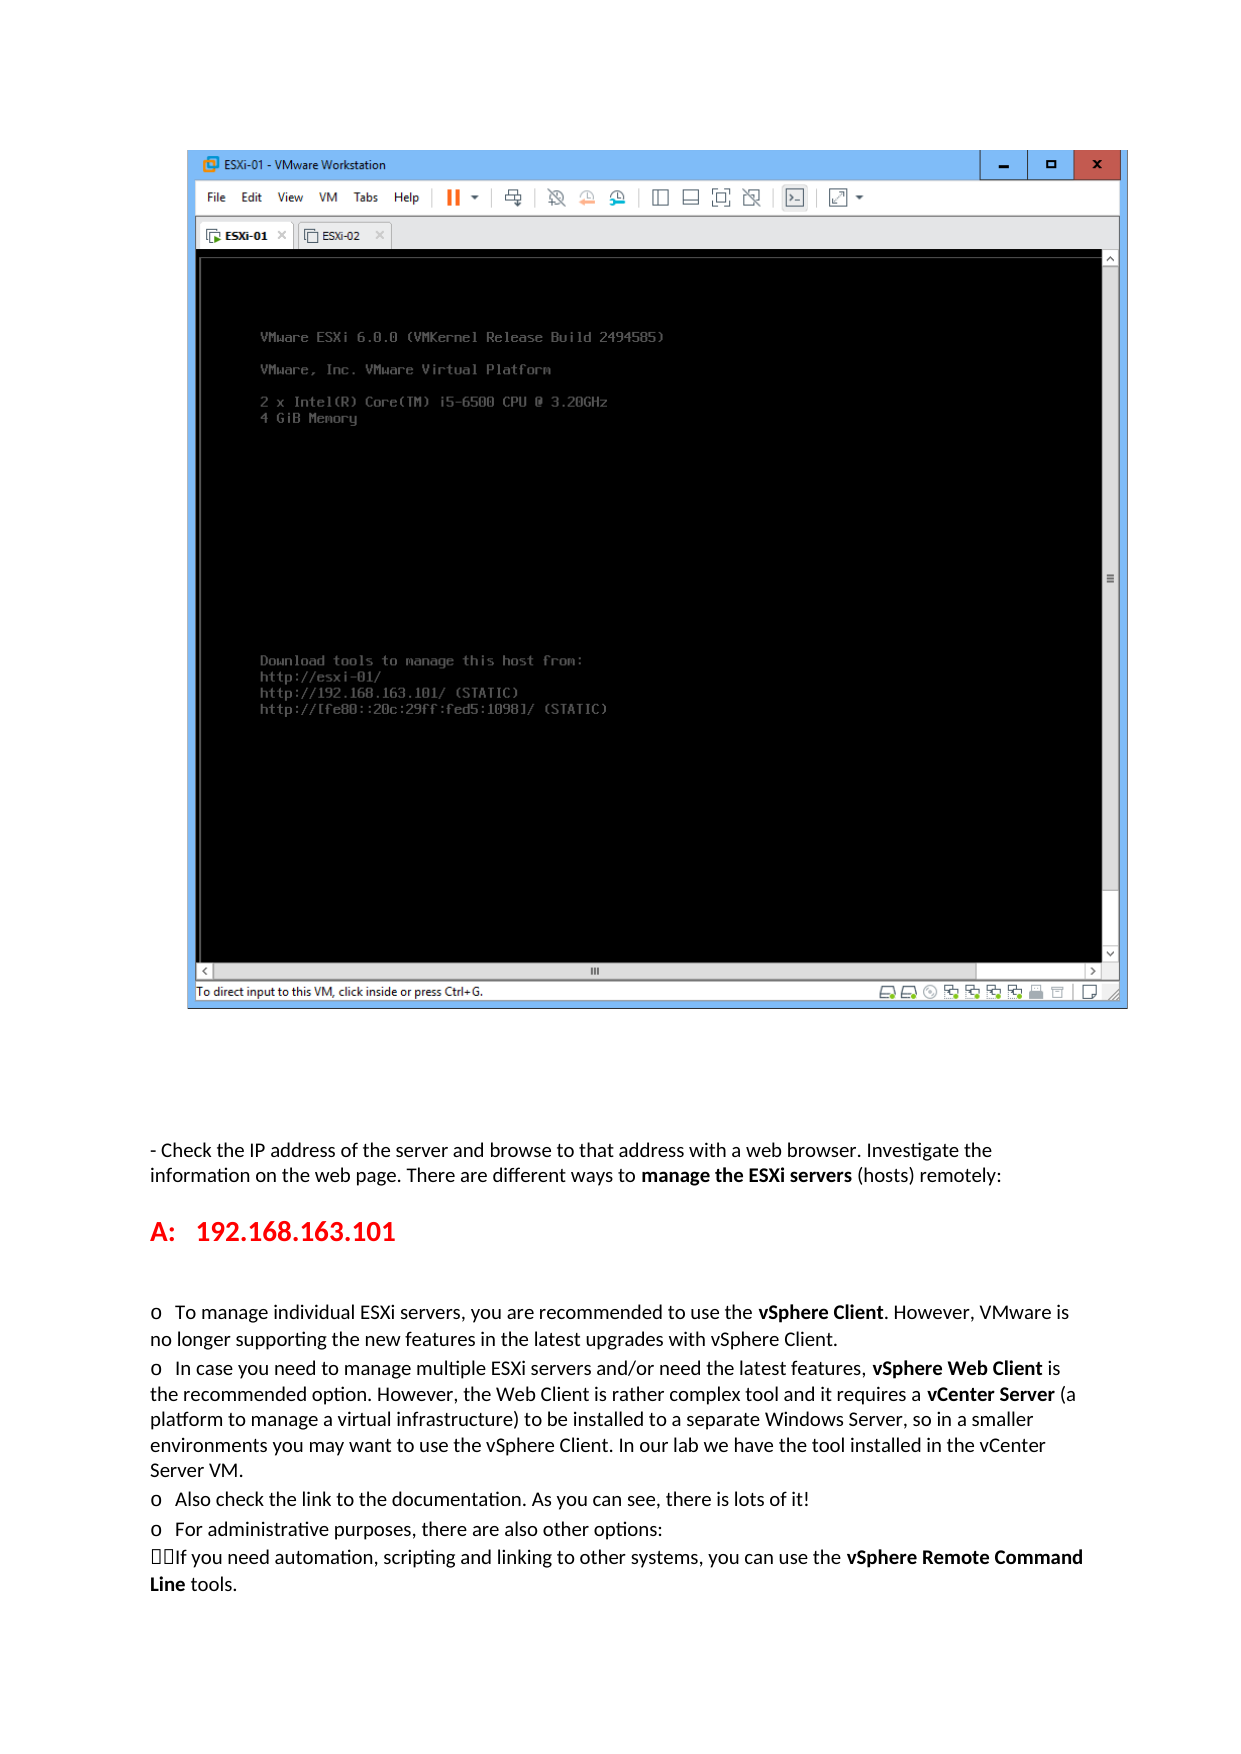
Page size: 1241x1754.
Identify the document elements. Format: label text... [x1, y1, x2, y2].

text o To manage individual ESXi servers, you are recommended to use the vSphere Client. However, VMware is no longer supporting the new features in the latest upgrades with vSphere Client. [150, 1299, 1090, 1351]
text o For administrative purposes, there are also other options: [150, 1516, 1090, 1542]
text A: 192.168.163.101 [150, 1213, 1090, 1249]
text o Also check the link to the documentation. As you can see, there is lots of it! [150, 1486, 1090, 1513]
text - Check the IP address of the server and browse to that address with a web browser. Investigate the information on the web page. There are different ways to manage the ESXi servers (hosts) remotely: [150, 1137, 1090, 1188]
text If you need automation, scripting and linking to other systems, you can use the vSphere Remote Command Line tools. [150, 1542, 1090, 1596]
picture [187, 150, 1128, 1009]
text o In case you need to manage multiple ESXi servers and/or need the latest features, vSphere Web Client is the recommended option. However, the Web Client is rather complex tool and it requires a vCenter Server (a platform to manage a virtual infrastructure) to be installed to a separate Windows Server, so in a smaller environments you may want to use the vSphere Client. In our lab we have the tool installed in the vCenter Server VM. [150, 1355, 1090, 1483]
